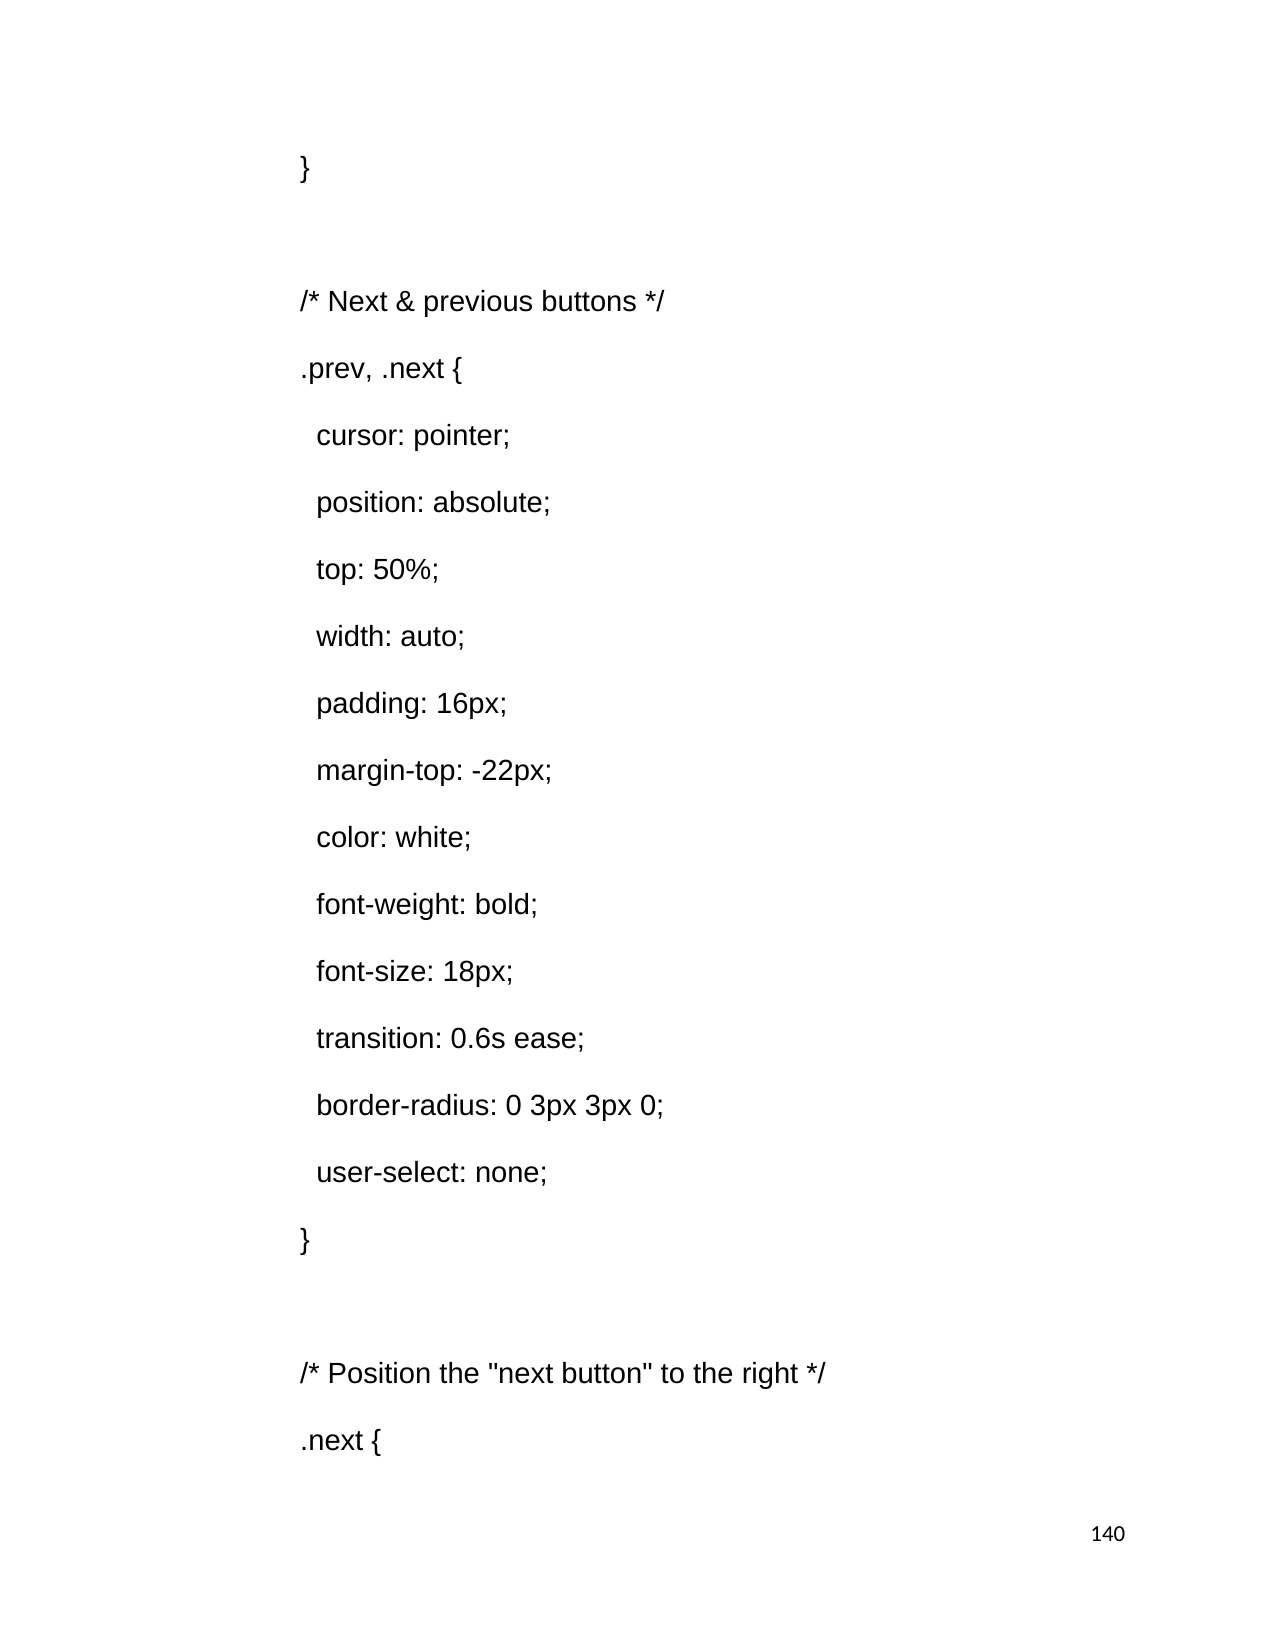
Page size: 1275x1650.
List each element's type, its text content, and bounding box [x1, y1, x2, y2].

text font-size: 18px; [150, 954, 1125, 987]
text user-select: none; [150, 1155, 1125, 1188]
text /* Next & previous buttons */ [150, 284, 1125, 317]
text border-radius: 0 3px 3px 0; [150, 1088, 1125, 1121]
text transition: 0.6s ease; [150, 1021, 1125, 1054]
text /* Position the "next button" to the right */ [150, 1356, 1125, 1389]
text top: 50%; [150, 552, 1125, 585]
text .prev, .next { [150, 351, 1125, 384]
text } [150, 1222, 1125, 1255]
text position: absolute; [150, 485, 1125, 518]
text margin-top: -22px; [150, 753, 1125, 786]
text } [150, 150, 1125, 183]
text font-weight: bold; [150, 887, 1125, 920]
text width: auto; [150, 619, 1125, 652]
text cursor: pointer; [150, 418, 1125, 451]
text padding: 16px; [150, 686, 1125, 719]
text .next { [150, 1423, 1125, 1456]
text color: white; [150, 820, 1125, 853]
